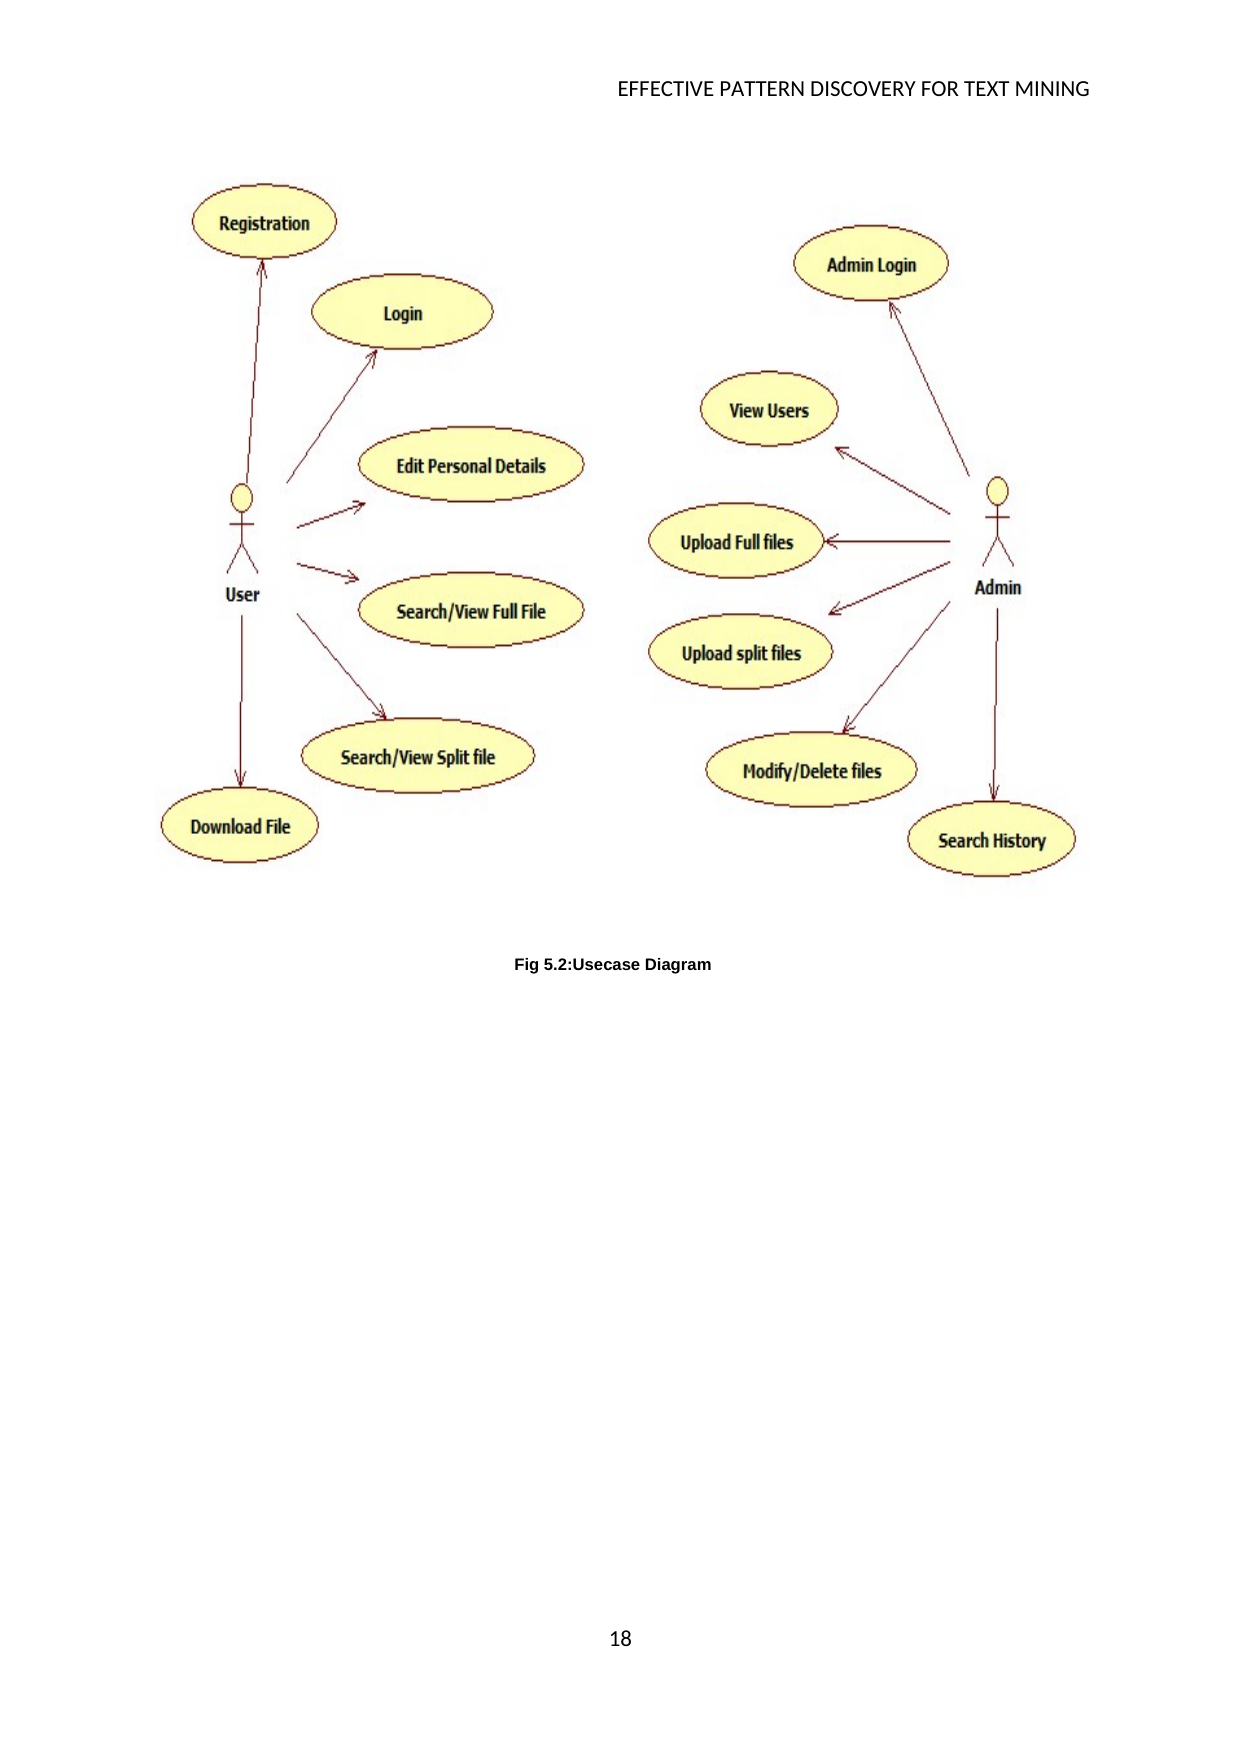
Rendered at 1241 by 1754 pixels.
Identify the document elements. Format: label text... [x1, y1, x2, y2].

text Fig 5.2:Usecase Diagram [135, 955, 1090, 974]
picture [135, 150, 1102, 912]
